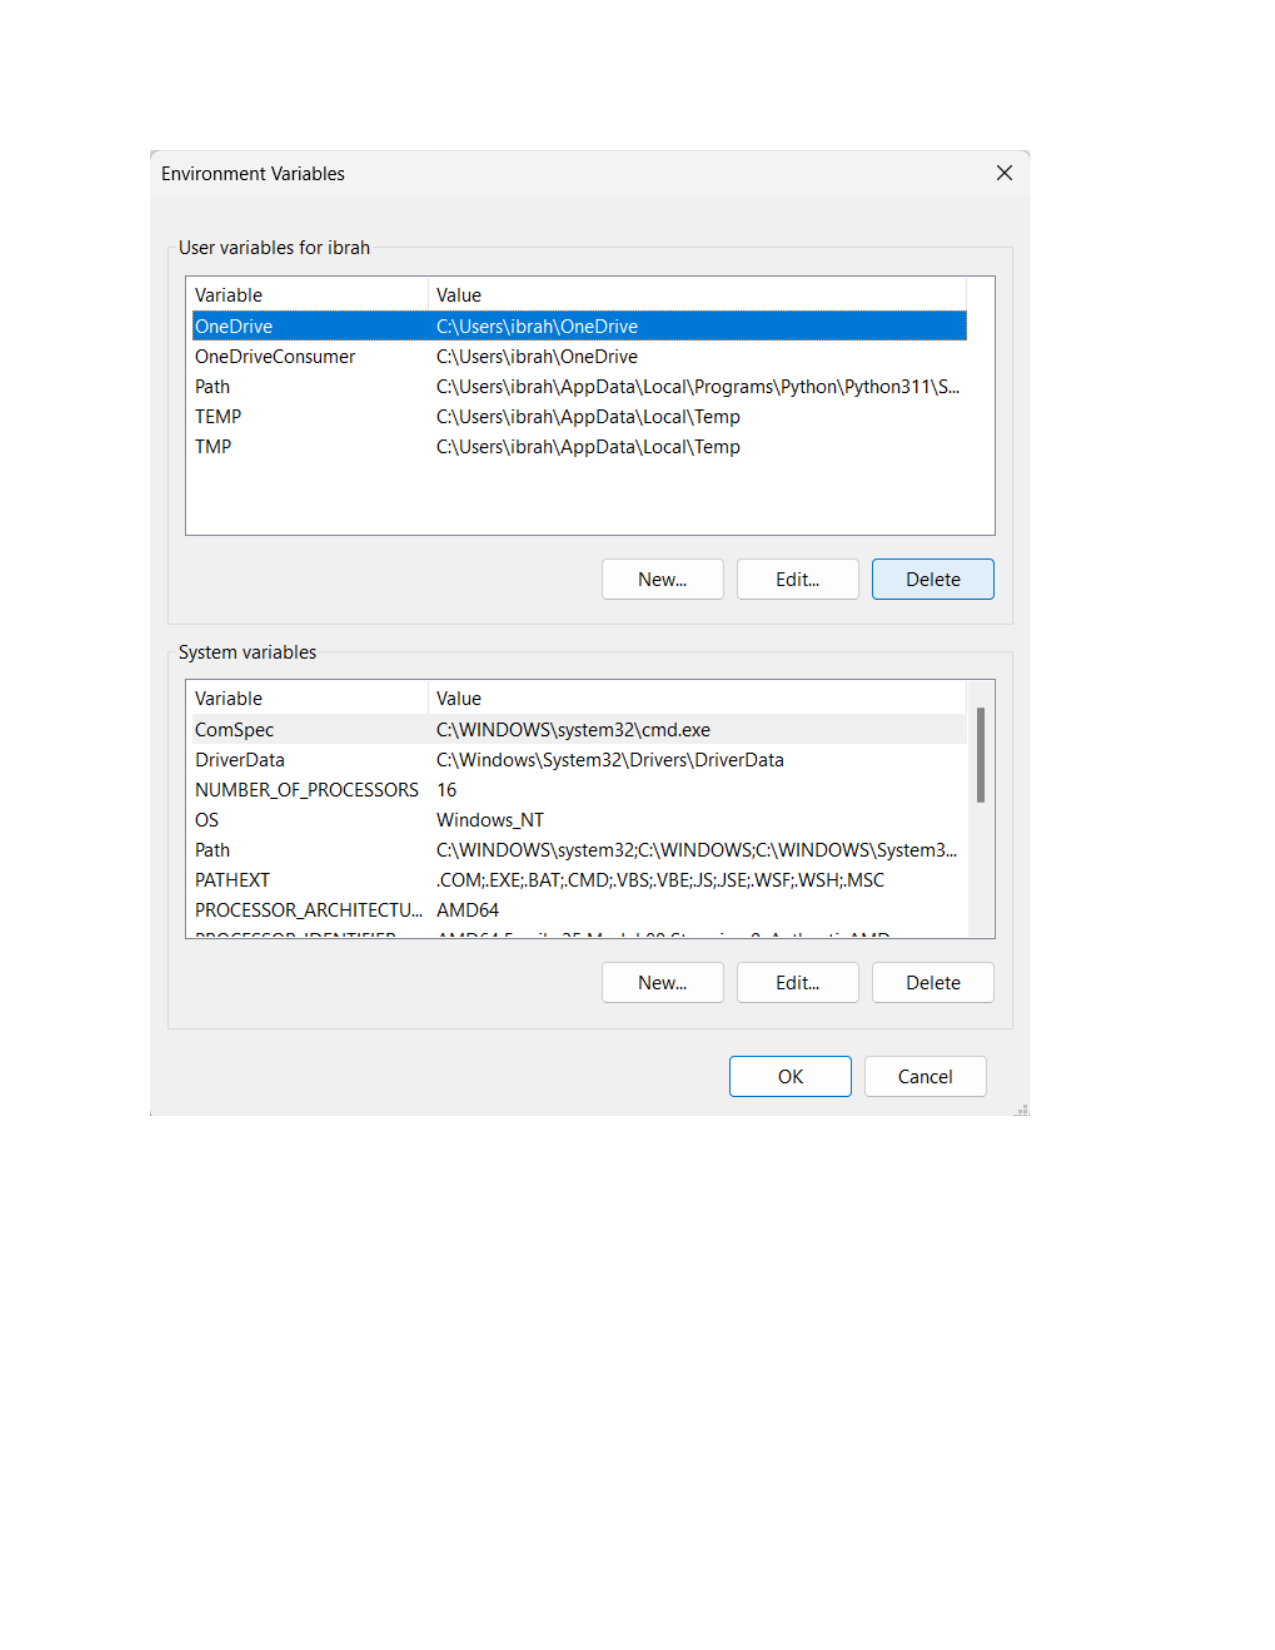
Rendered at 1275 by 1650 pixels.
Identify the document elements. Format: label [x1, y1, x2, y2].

picture [150, 150, 1030, 1116]
